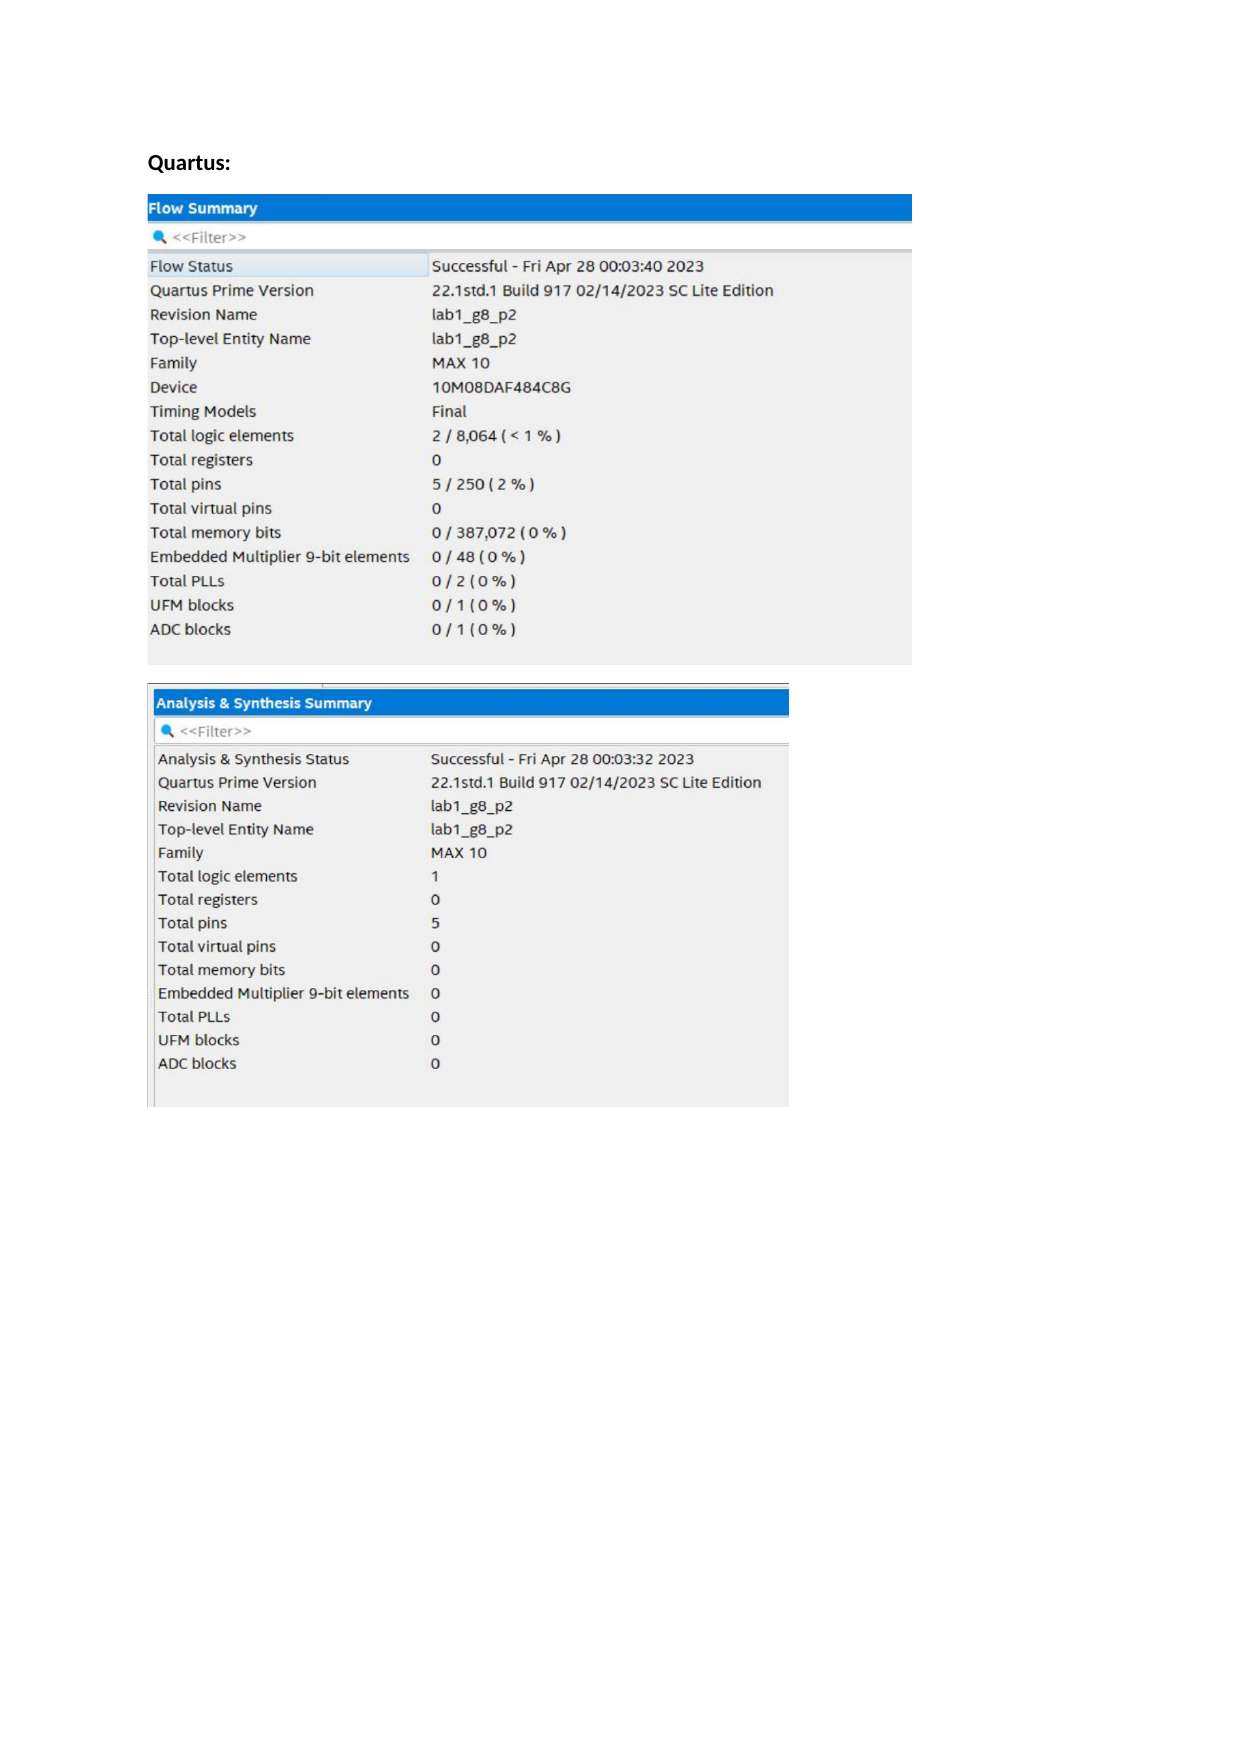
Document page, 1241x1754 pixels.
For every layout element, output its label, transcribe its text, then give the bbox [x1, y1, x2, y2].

picture [147, 194, 912, 665]
picture [147, 683, 789, 1107]
text Quartus: [148, 148, 1093, 176]
